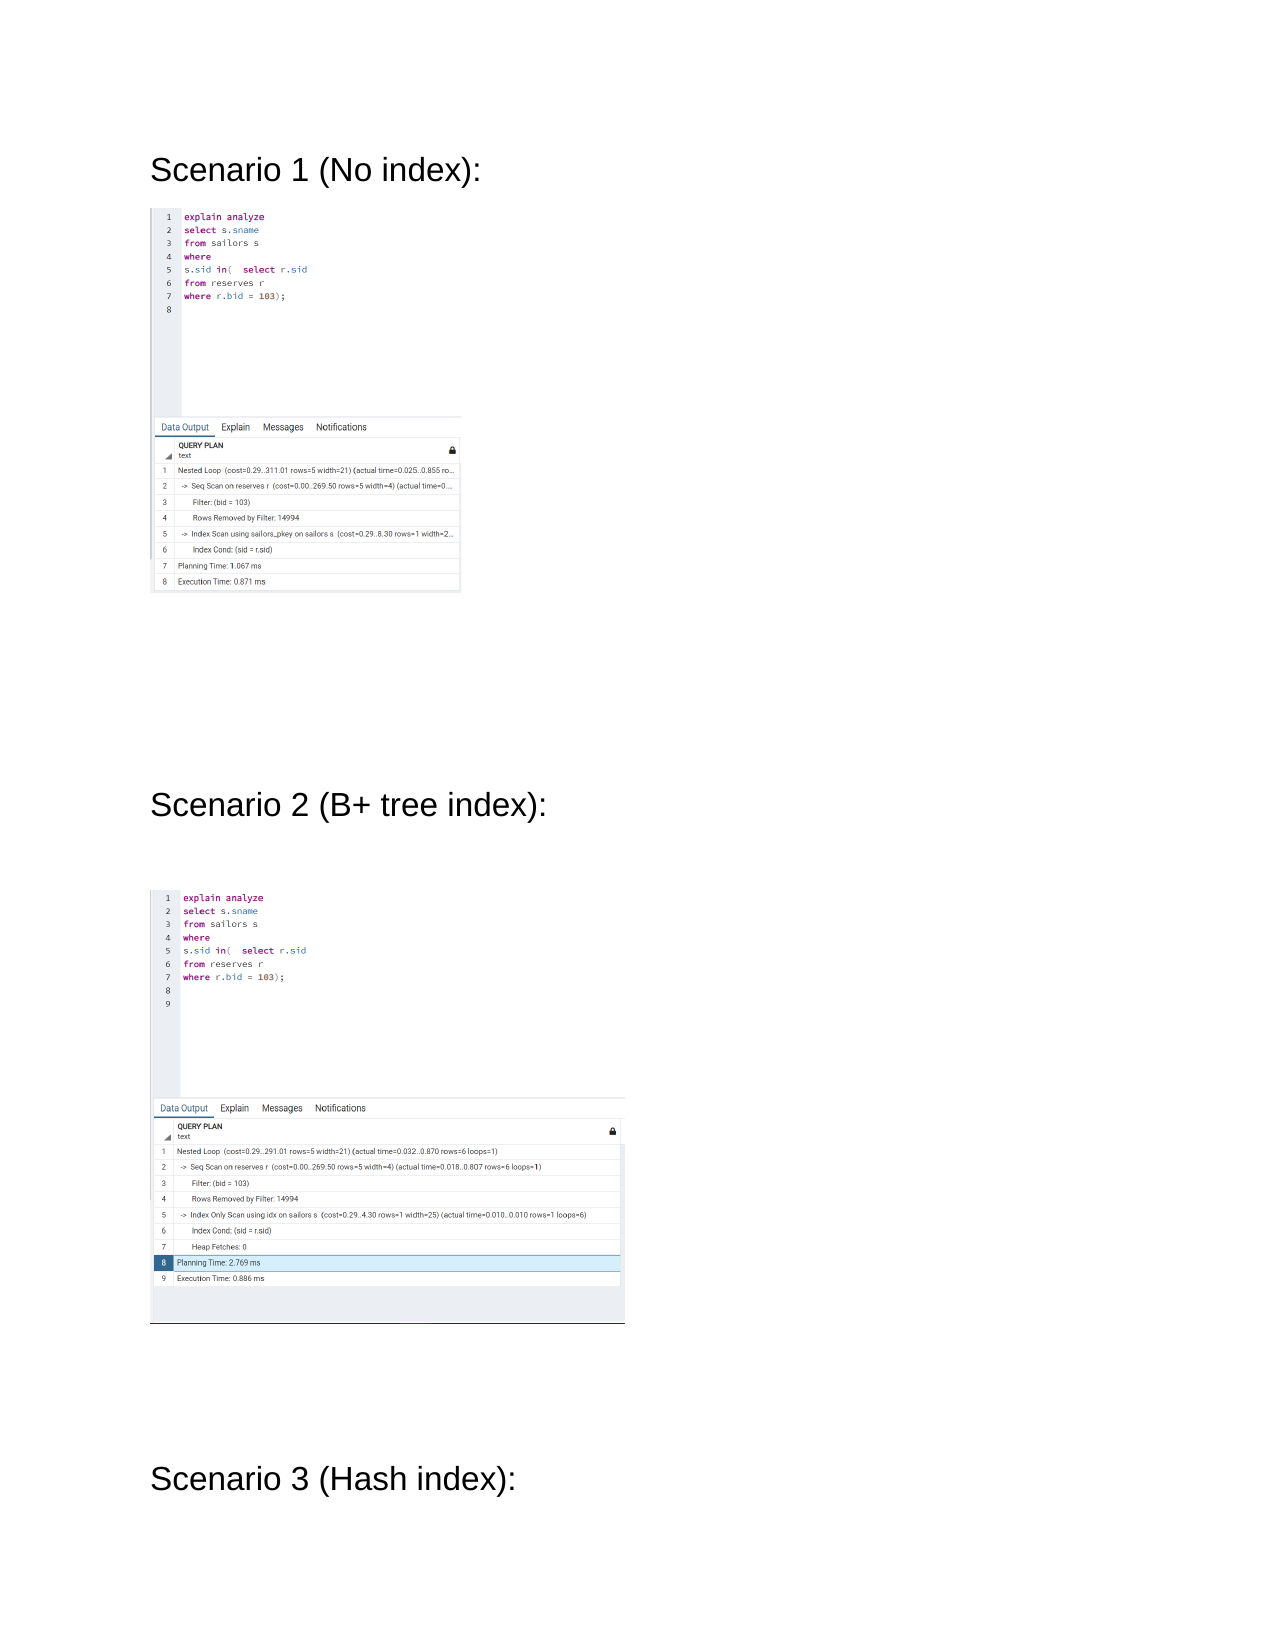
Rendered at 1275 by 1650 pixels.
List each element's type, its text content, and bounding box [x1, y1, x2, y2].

text Scenario 1 (No index): [150, 150, 1125, 188]
picture [150, 890, 625, 1324]
picture [150, 208, 462, 593]
text Scenario 2 (B+ tree index): [150, 785, 1125, 824]
text Scenario 3 (Hash index): [150, 1458, 1125, 1497]
